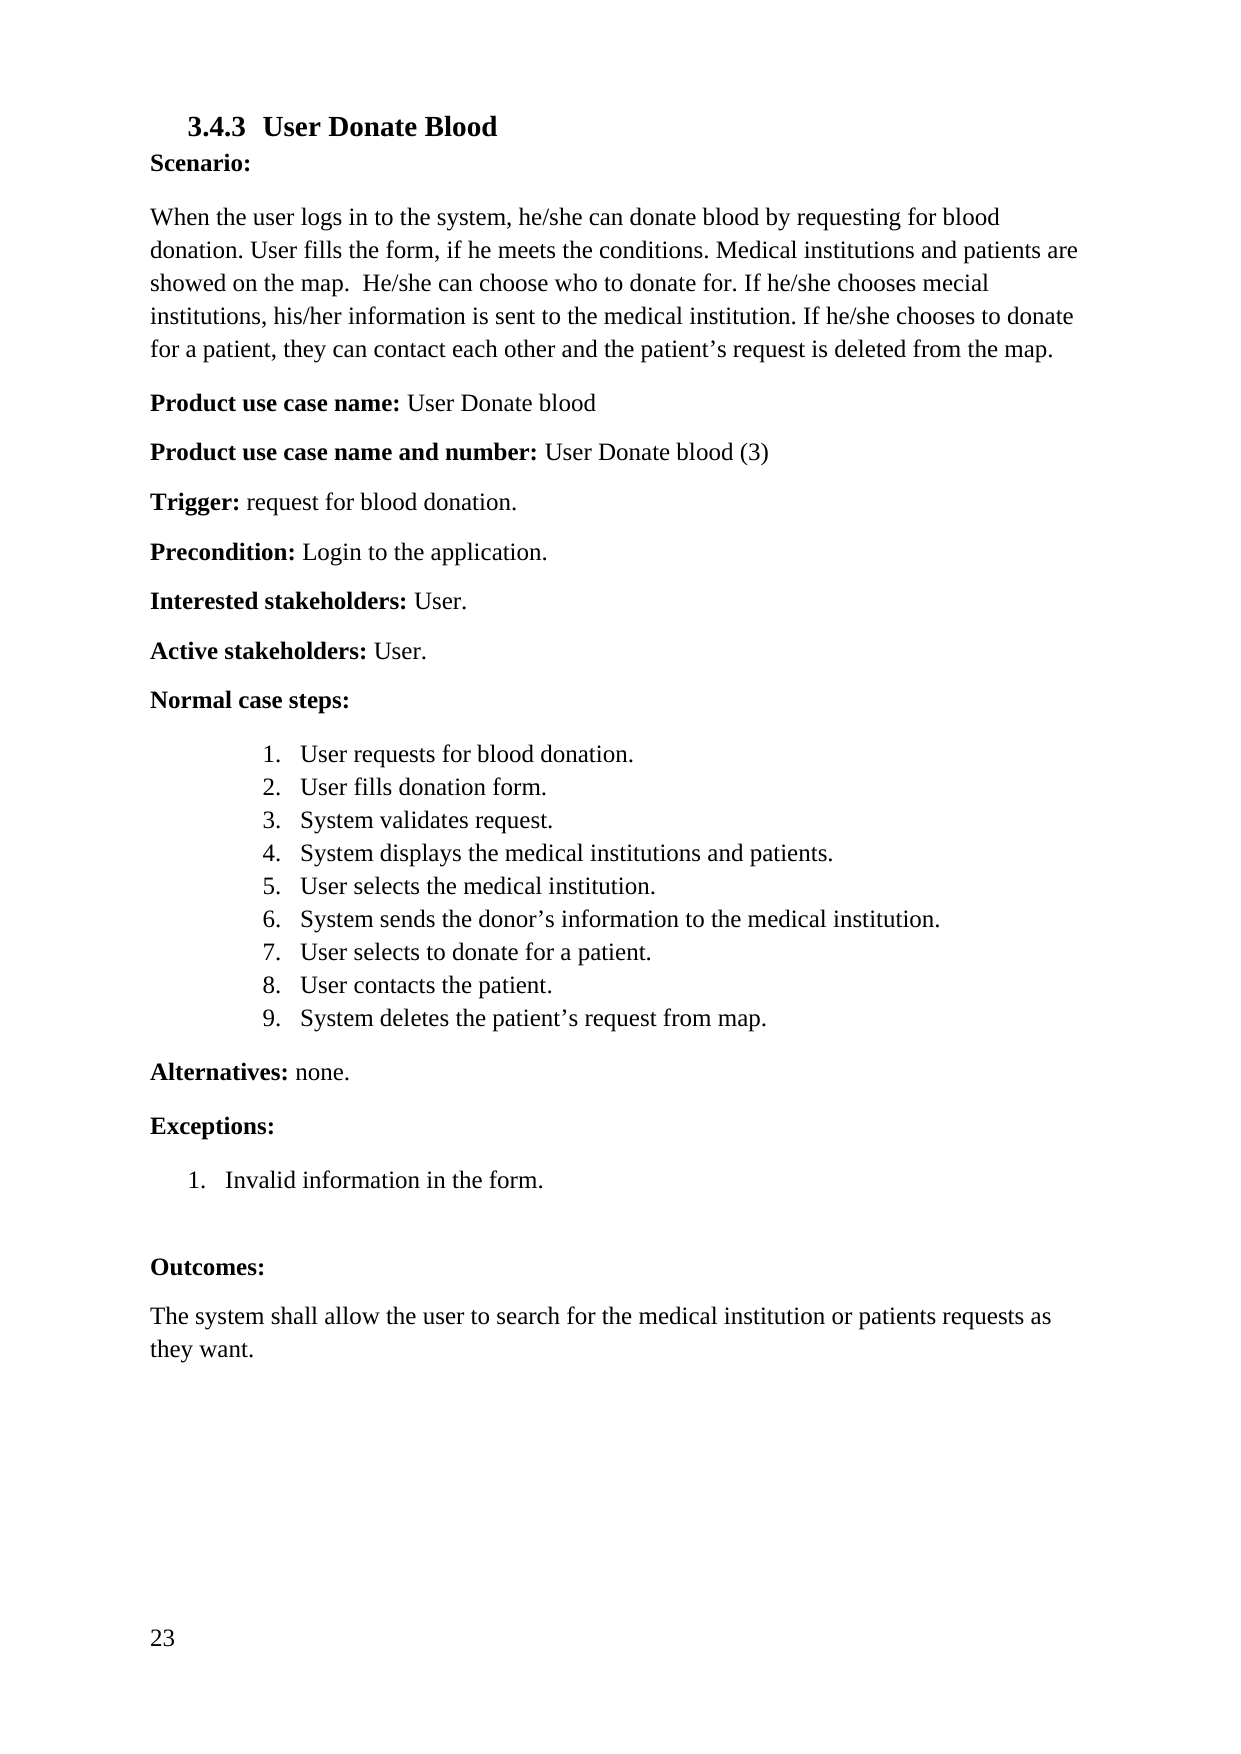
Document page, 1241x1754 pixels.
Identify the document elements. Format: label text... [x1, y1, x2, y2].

text Interested stakeholders: User. [150, 586, 1090, 615]
list System validates request. [262, 805, 1090, 834]
text When the user logs in to the system, he/she can donate blood by requesting for blood donation. User fills the form, if he meets the conditions. Medical institutions and patients are showed on the map. He/she can choose who to donate for. If he/she chooses mecial institutions, his/her information is sent to the medical institution. If he/she chooses to donate for a patient, they can contact each other and the patient’s request is deleted from the map. [150, 202, 1090, 363]
text Scenario: [150, 148, 1090, 177]
list System sends the donor’s information to the medical institution. [262, 904, 1090, 933]
text Outcomes: [150, 1252, 1090, 1281]
text Active stakeholders: User. [150, 636, 1090, 664]
text Trigger: request for blood donation. [150, 487, 1090, 516]
text Product use case name: User Donate blood [150, 388, 1090, 417]
list User contacts the patient. [262, 970, 1090, 999]
text Alternatives: none. [150, 1057, 1090, 1086]
text Normal case steps: [150, 685, 1090, 714]
text Precondition: Login to the application. [150, 537, 1090, 565]
list User requests for blood donation. [262, 739, 1090, 768]
text The system shall allow the user to search for the medical institution or patients requests as they want. [150, 1301, 1090, 1363]
list Invalid information in the form. [187, 1165, 1090, 1194]
list User selects the medical institution. [262, 871, 1090, 900]
text Exceptions: [150, 1111, 1090, 1140]
list User fills donation form. [262, 772, 1090, 801]
list System deletes the patient’s request from map. [262, 1003, 1090, 1032]
list System displays the medical institutions and patients. [262, 838, 1090, 867]
list User selects to donate for a patient. [262, 937, 1090, 966]
subtitle User Donate Blood [187, 109, 1090, 143]
text Product use case name and number: User Donate blood (3) [150, 437, 1090, 466]
